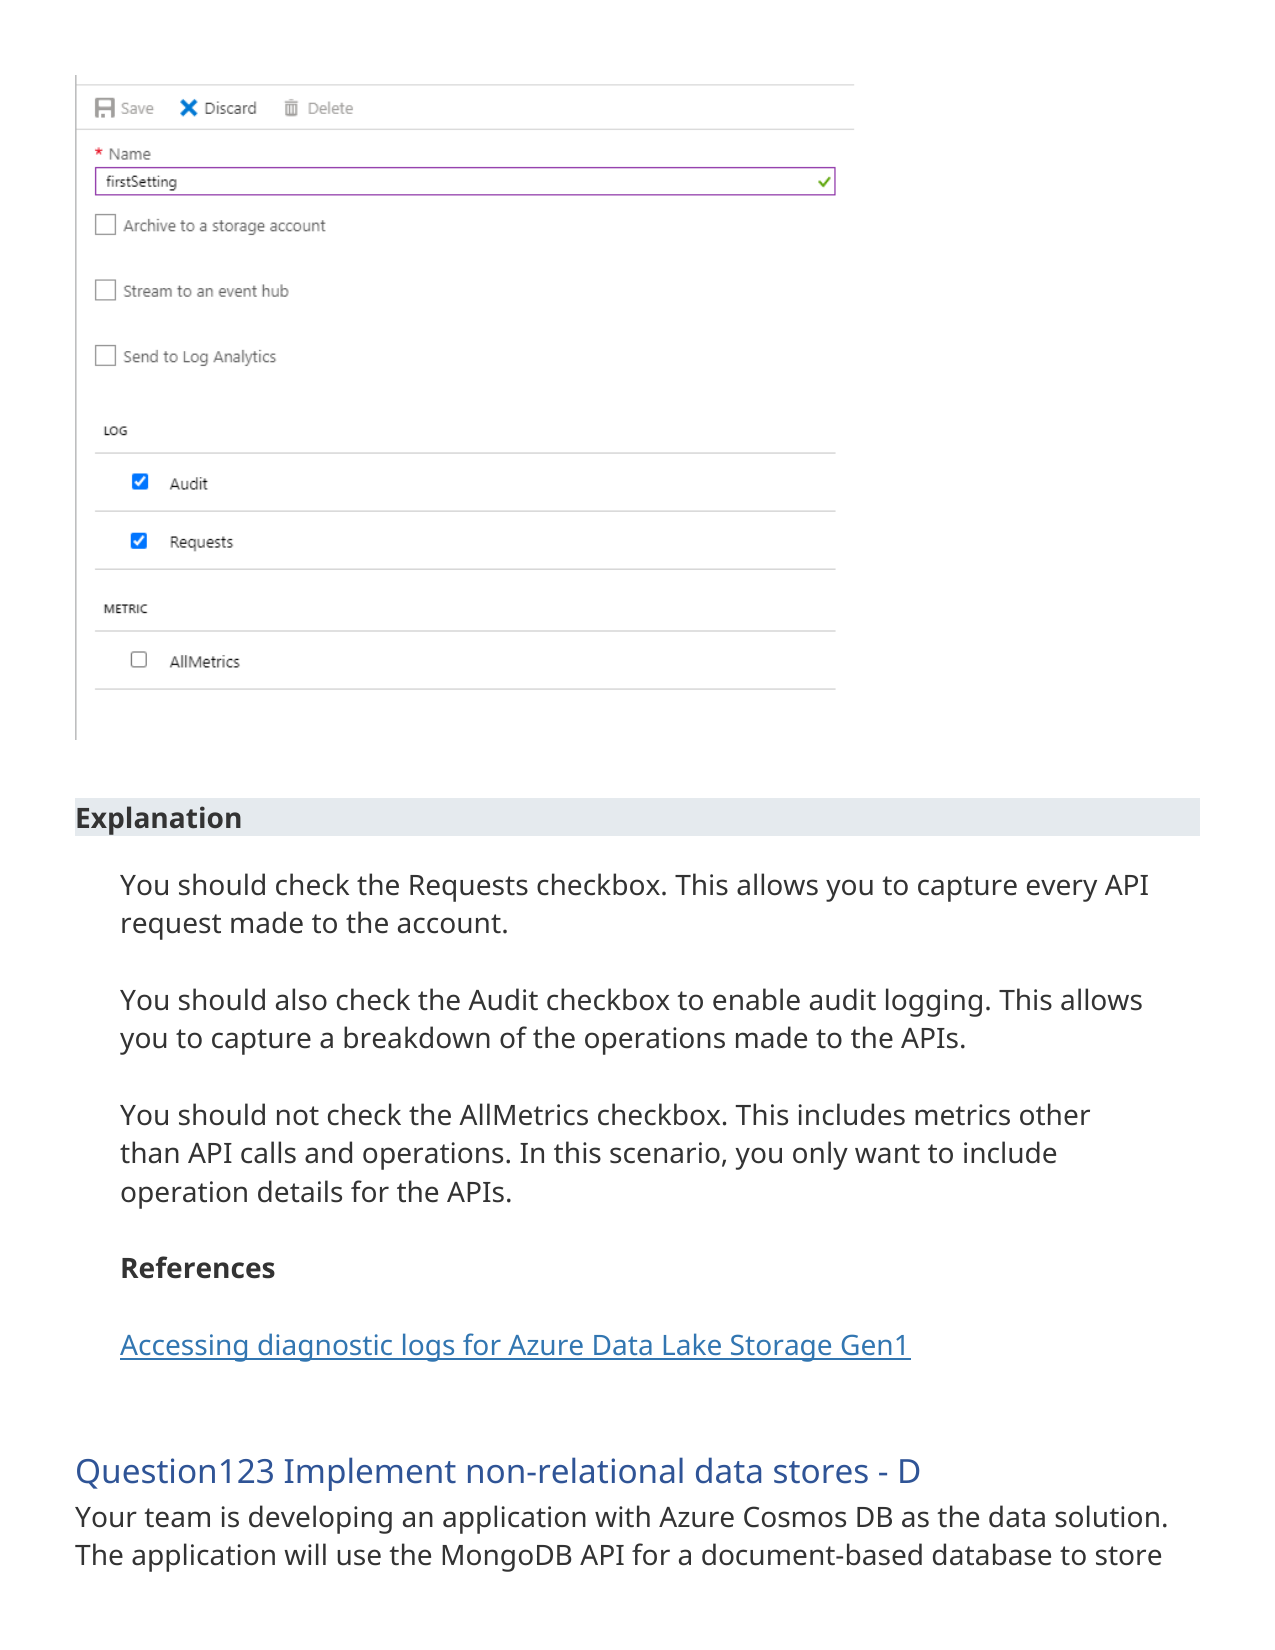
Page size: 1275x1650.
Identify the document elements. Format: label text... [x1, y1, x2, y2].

picture [75, 75, 1052, 740]
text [75, 1497, 1200, 1574]
text You should check the Requests checkbox. This allows you to capture every API request made to the account. You should also check the Audit checkbox to enable audit logging. This allows you to capture a breakdown of the operations made to the APIs. You should not check the AllMetrics checkbox. This includes metrics other than API calls and operations. In this scenario, you only want to include operation details for the APIs. References Accessing diagnostic logs for Azure Data Lake Storage Gen1 [120, 865, 1155, 1364]
subtitle Question123 Implement non-relational data stores - D [75, 1448, 1200, 1493]
text Explanation [75, 798, 1200, 836]
